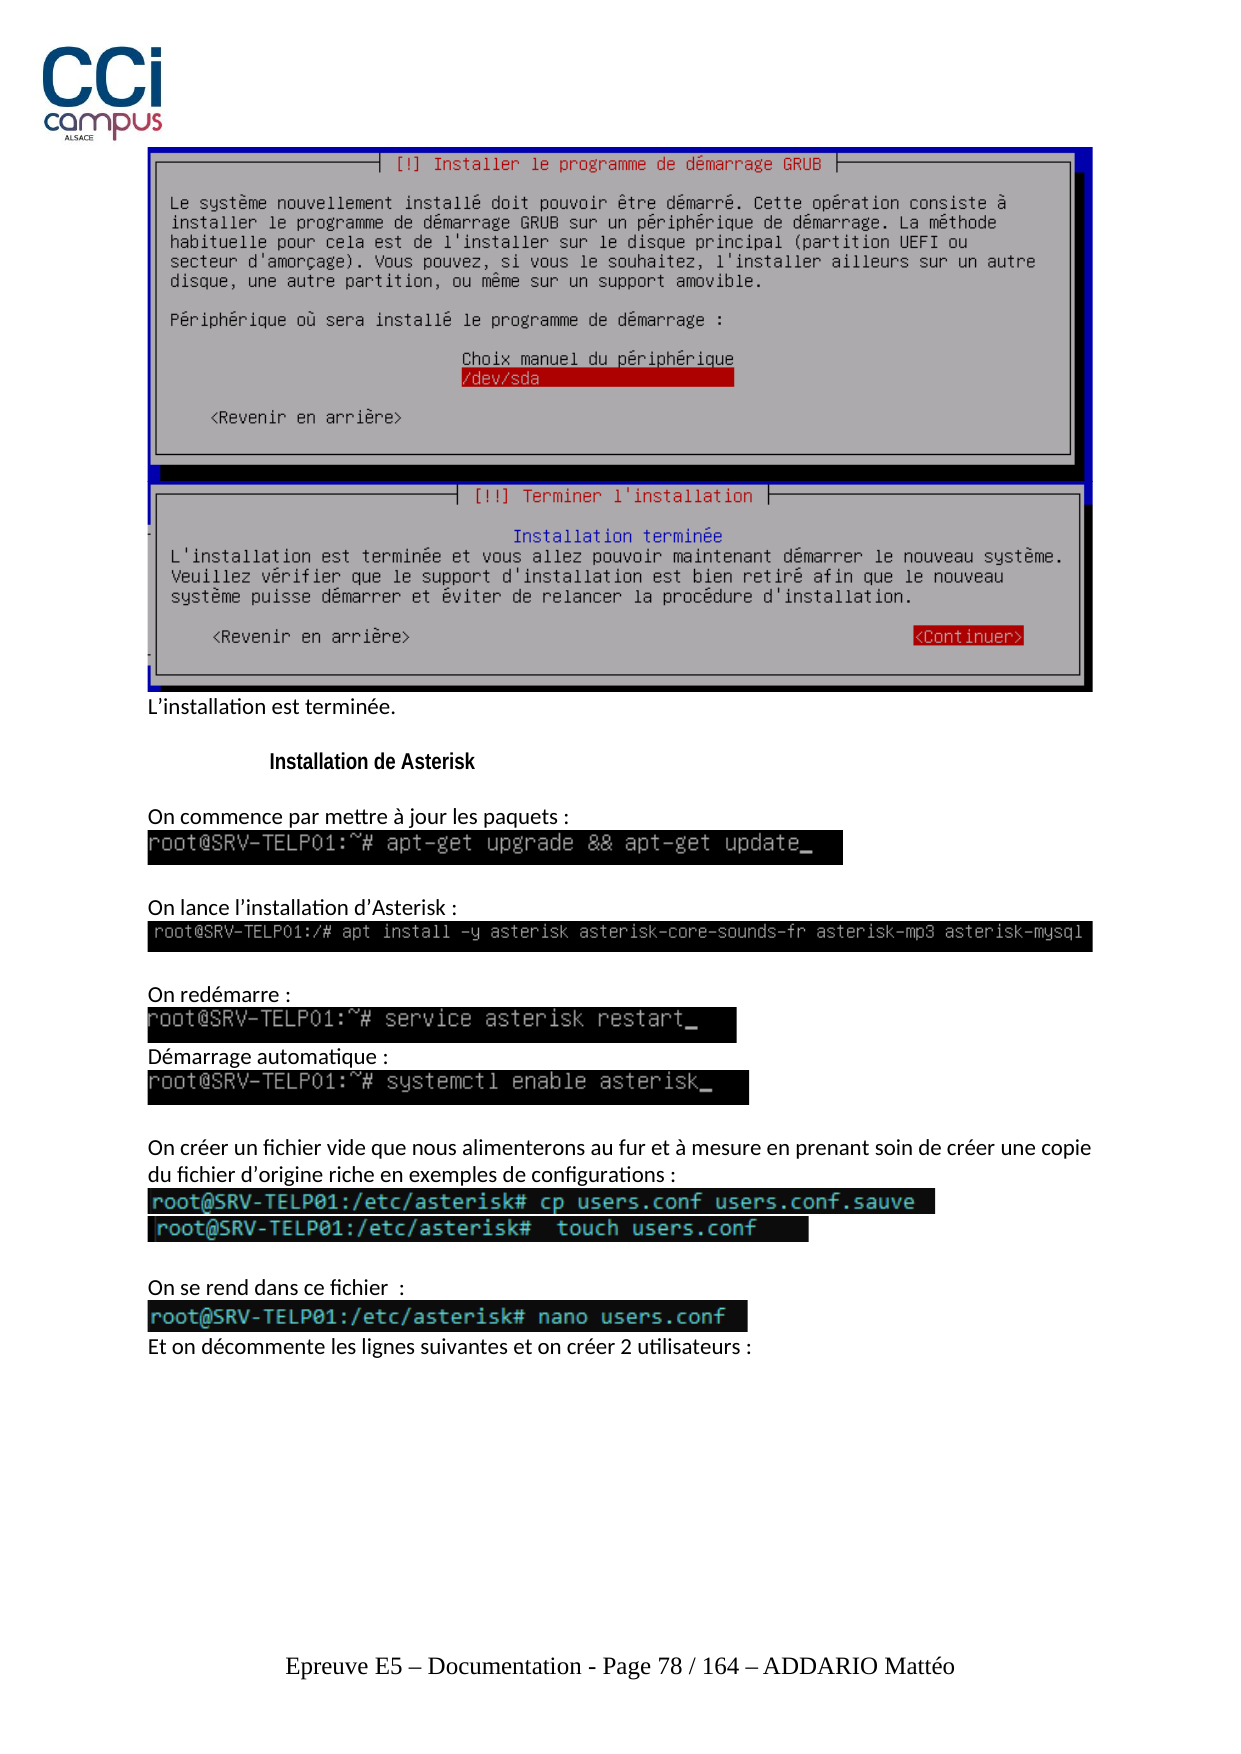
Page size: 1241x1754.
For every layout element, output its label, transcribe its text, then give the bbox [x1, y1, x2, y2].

picture [147, 1216, 809, 1242]
subtitle Installation de Asterisk [269, 748, 1093, 774]
picture [35, 26, 1093, 692]
text Démarrage automatique : [148, 1042, 1093, 1070]
text On se rend dans ce fichier : [148, 1273, 1093, 1301]
picture [147, 1007, 737, 1043]
text Et on décommente les lignes suivantes et on créer 2 utilisateurs : [148, 1332, 1093, 1360]
picture [147, 1188, 936, 1214]
text On commence par mettre à jour les paquets : [148, 802, 1093, 831]
text On créer un fichier vide que nous alimenterons au fur et à mesure en prenant soin de créer une copie du fichier d’origine riche en exemples de configurations : [148, 1133, 1093, 1189]
picture [147, 830, 843, 865]
picture [147, 1300, 748, 1332]
picture [147, 1070, 750, 1105]
text On lance l’installation d’Asterisk : [148, 893, 1093, 921]
text On redémarre : [148, 980, 1093, 1008]
text L’installation est terminée. [148, 692, 1093, 720]
picture [147, 921, 1093, 952]
